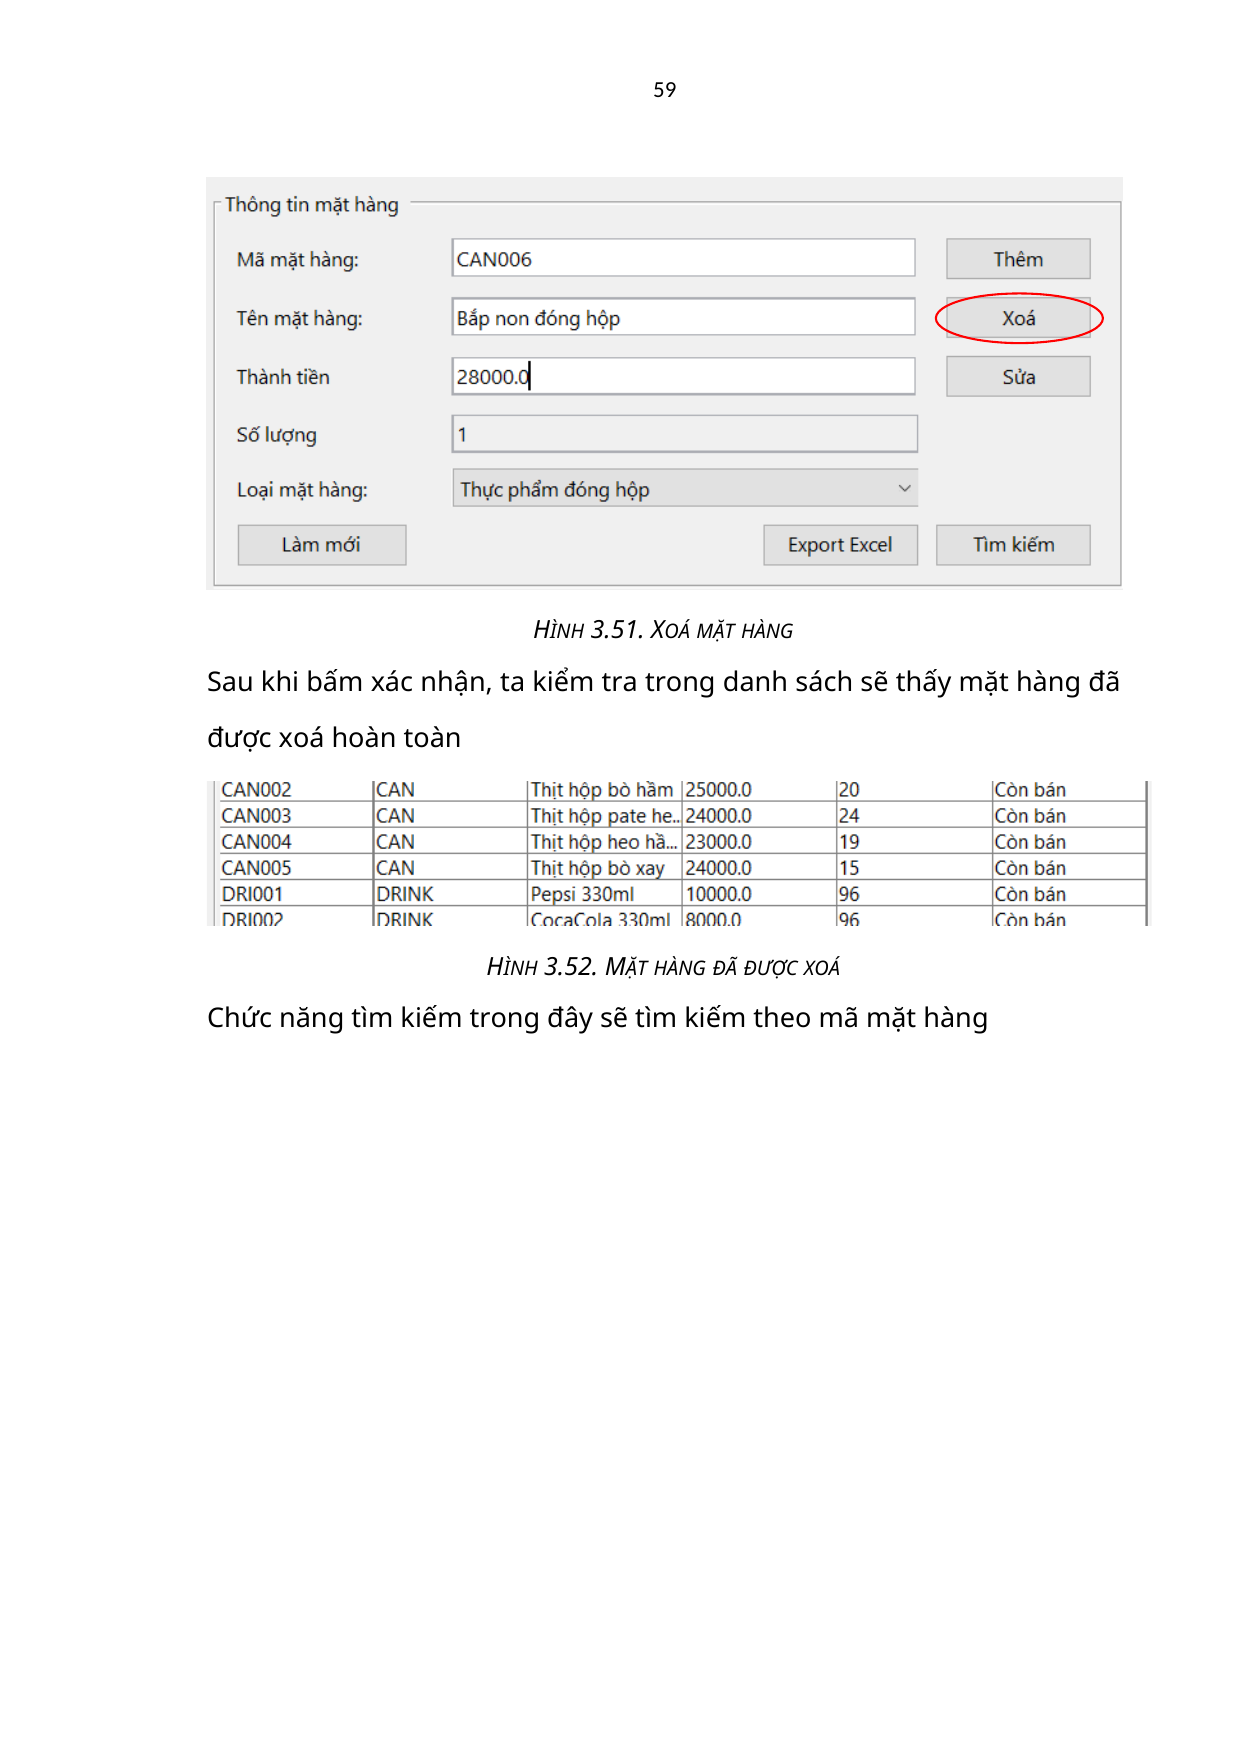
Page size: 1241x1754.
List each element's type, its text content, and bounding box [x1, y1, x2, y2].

text Sau khi bấm xác nhận, ta kiểm tra trong danh sách sẽ thấy mặt hàng đã được xoá hoàn toàn [207, 663, 1122, 755]
picture [206, 781, 1152, 926]
text Chức năng tìm kiếm trong đây sẽ tìm kiếm theo mã mặt hàng [207, 999, 1122, 1036]
text Hình 3.51. Xoá mặt hàng [207, 612, 1122, 646]
text Hình 3.52. Mặt hàng đã được xoá [207, 948, 1122, 982]
picture [206, 177, 1123, 590]
